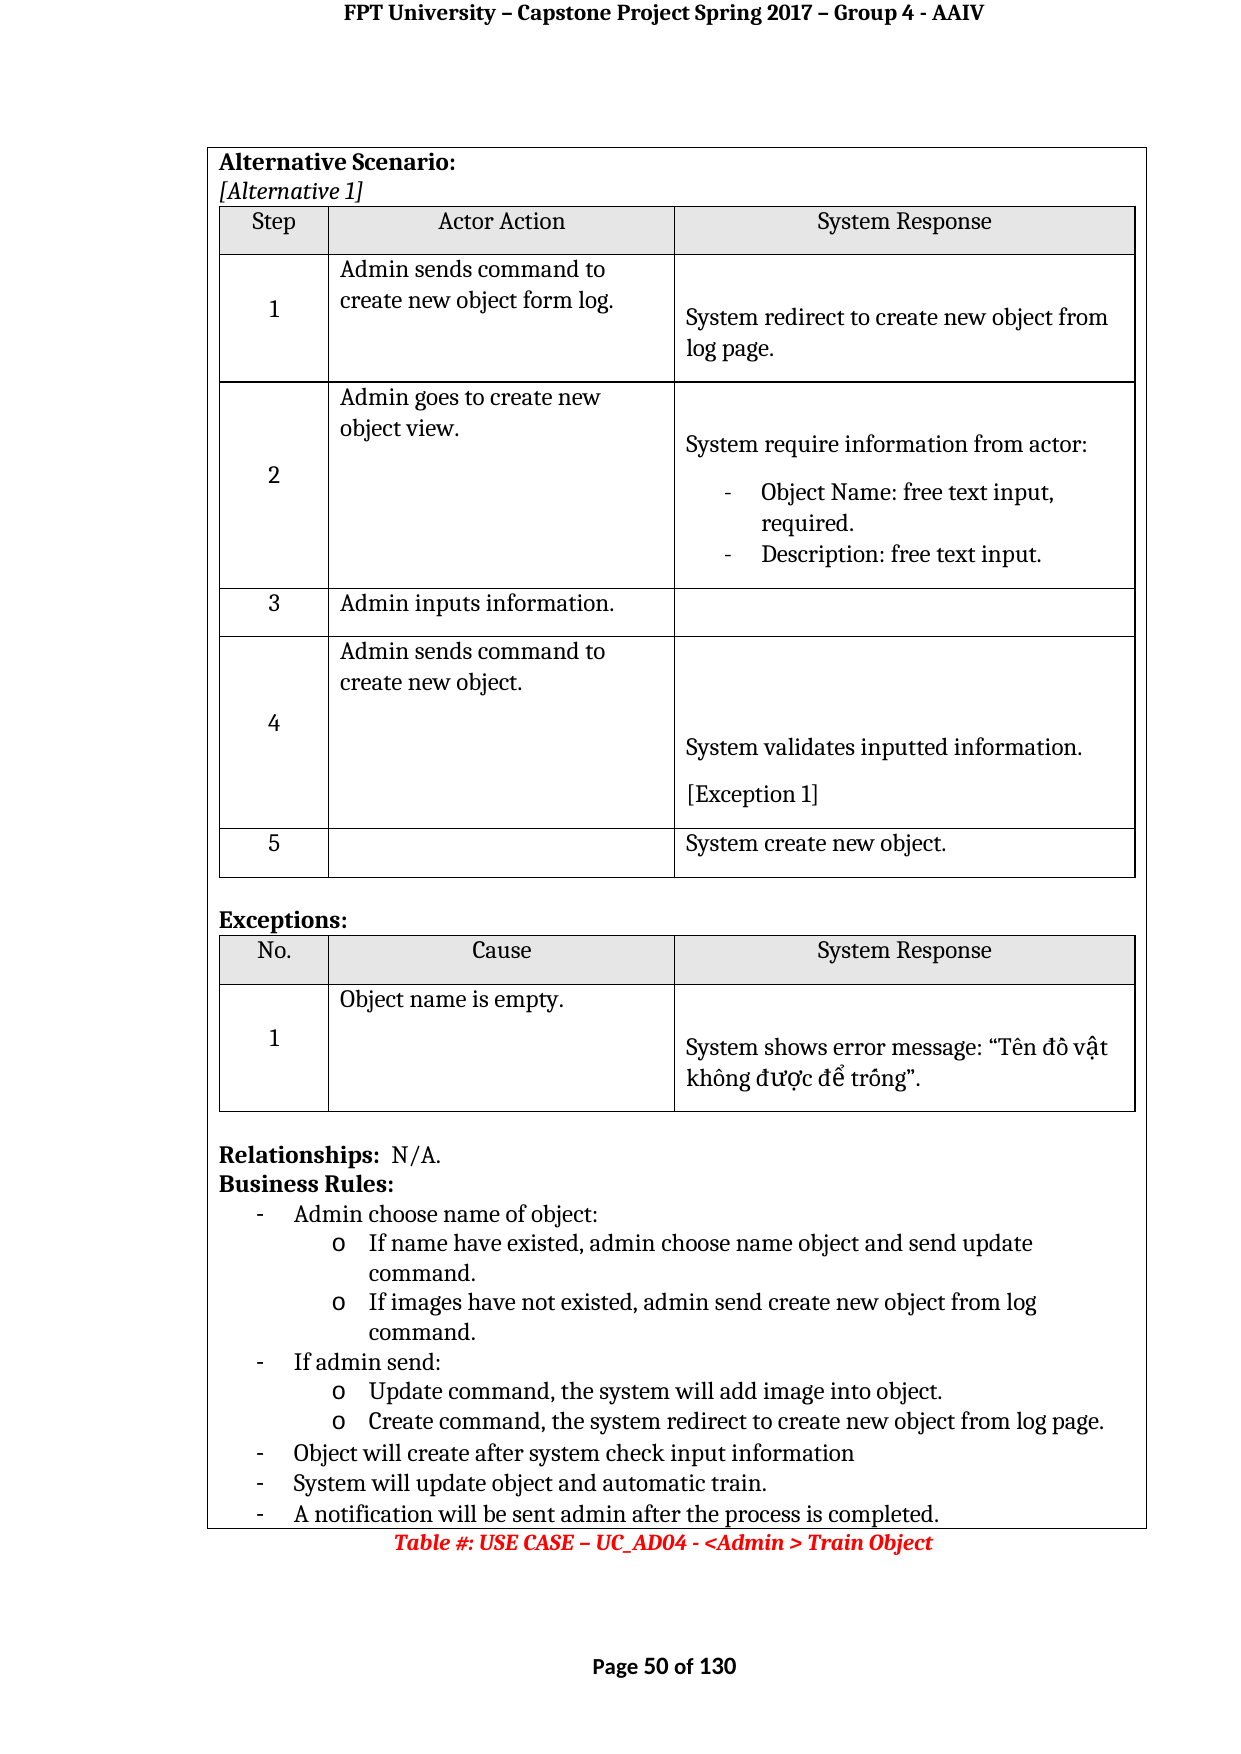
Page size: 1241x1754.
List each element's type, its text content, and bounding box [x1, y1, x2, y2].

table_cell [208, 148, 1146, 1528]
text Table #: USE CASE – UC_AD04 - <Admin > Train Object [207, 1529, 1122, 1556]
